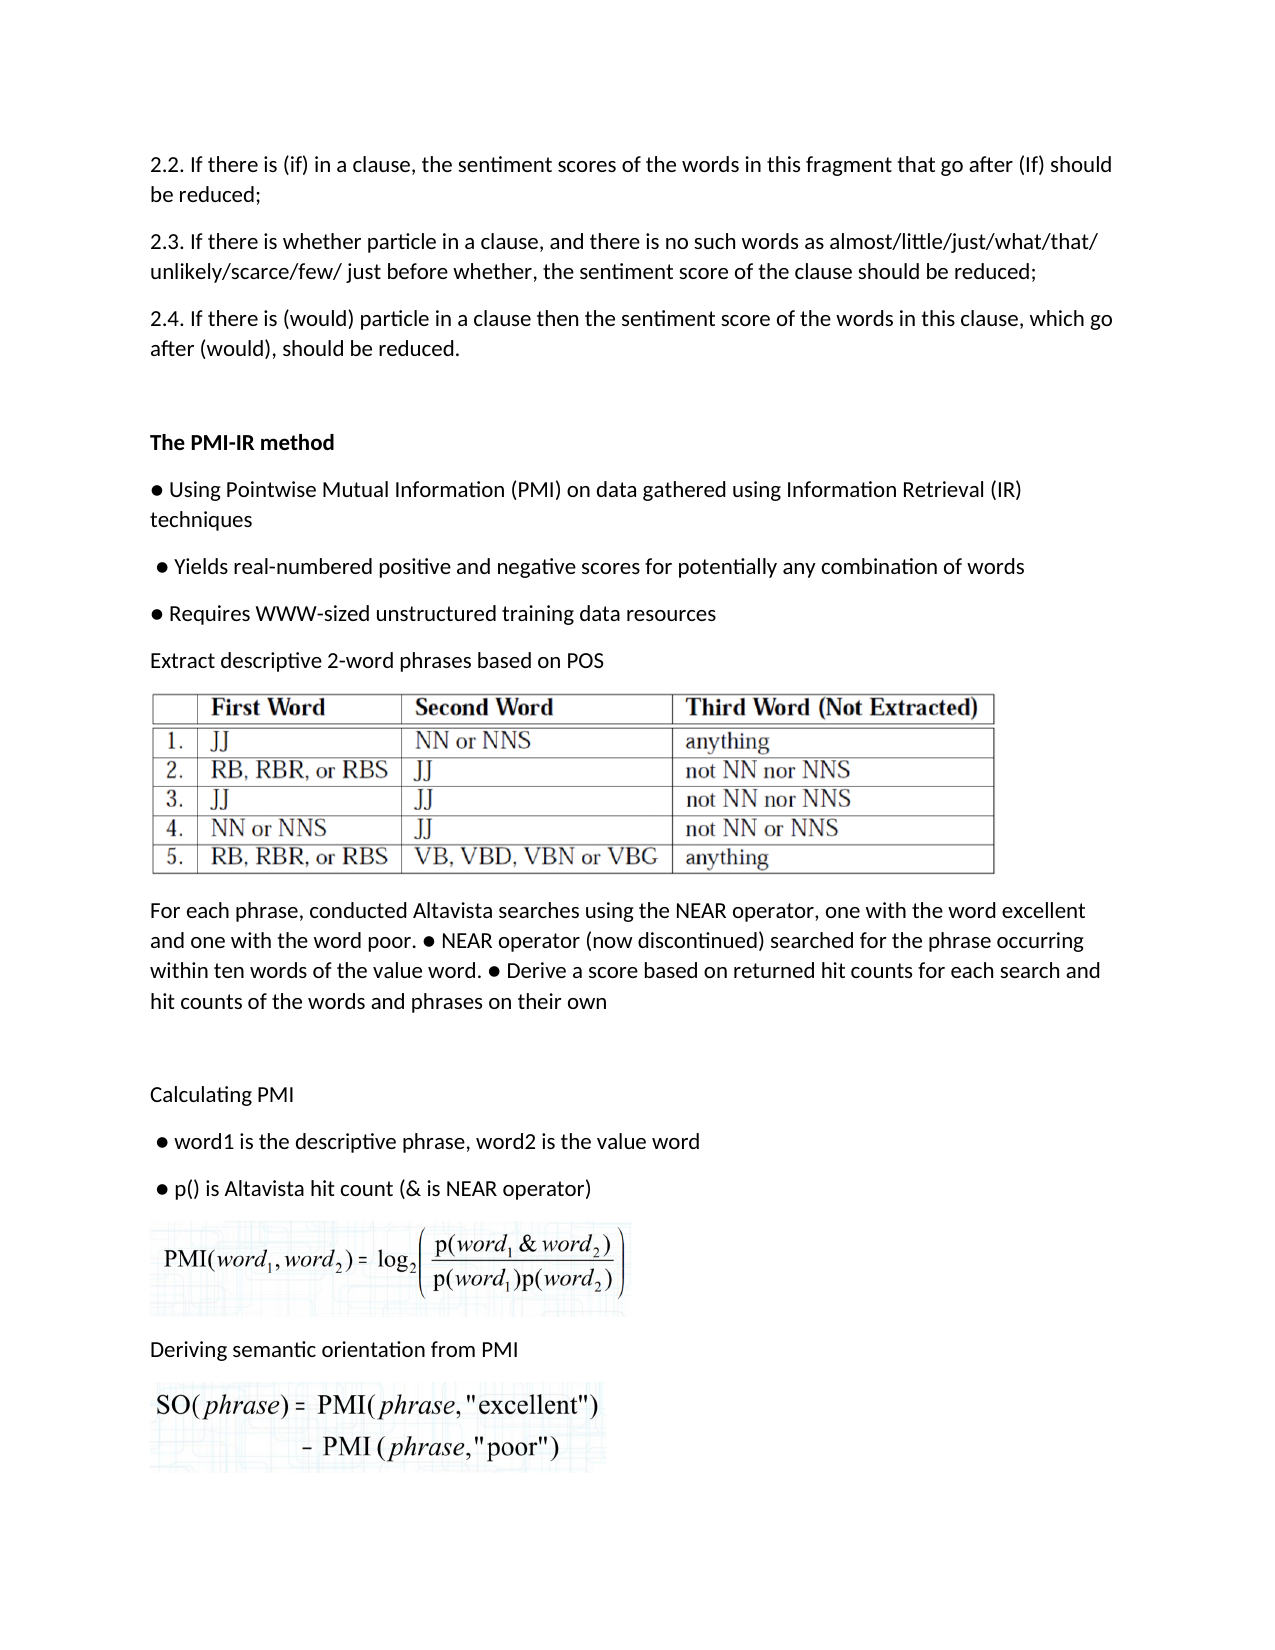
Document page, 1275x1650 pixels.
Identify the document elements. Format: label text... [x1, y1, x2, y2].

text The PMI-IR method [150, 428, 1125, 456]
text ● p() is Altavista hit count (& is NEAR operator) [150, 1174, 1125, 1202]
text 2.2. If there is (if) in a clause, the sentiment scores of the words in this fragment that go after (If) should be reduced; [150, 150, 1125, 208]
picture [150, 692, 999, 878]
text ● Yields real-numbered positive and negative scores for potentially any combination of words [150, 552, 1125, 580]
text 2.3. If there is whether particle in a clause, and there is no such words as almost/little/just/what/that/ unlikely/scarce/few/ just before whether, the sentiment score of the clause should be reduced; [150, 227, 1125, 285]
text 2.4. If there is (would) particle in a clause then the sentiment score of the words in this clause, which go after (would), should be reduced. [150, 304, 1125, 362]
picture [150, 1382, 607, 1473]
text ● word1 is the descriptive phrase, word2 is the value word [150, 1127, 1125, 1156]
text For each phrase, conducted Altavista searches using the NEAR operator, one with the word excellent and one with the word poor. ● NEAR operator (now discontinued) searched for the phrase occurring within ten words of the value word. ● Derive a score based on returned hit counts for each search and hit counts of the words and phrases on their own [150, 896, 1125, 1015]
picture [150, 1221, 632, 1317]
text ● Requires WWW-sized unstructured training data resources [150, 599, 1125, 627]
text ● Using Pointwise Mutual Information (PMI) on data gathered using Information Retrieval (IR) techniques [150, 475, 1125, 533]
text Deriving semantic orientation from PMI [150, 1336, 1125, 1363]
text Extract descriptive 2-word phrases based on POS [150, 646, 1125, 674]
text Calculating PMI [150, 1081, 1125, 1109]
